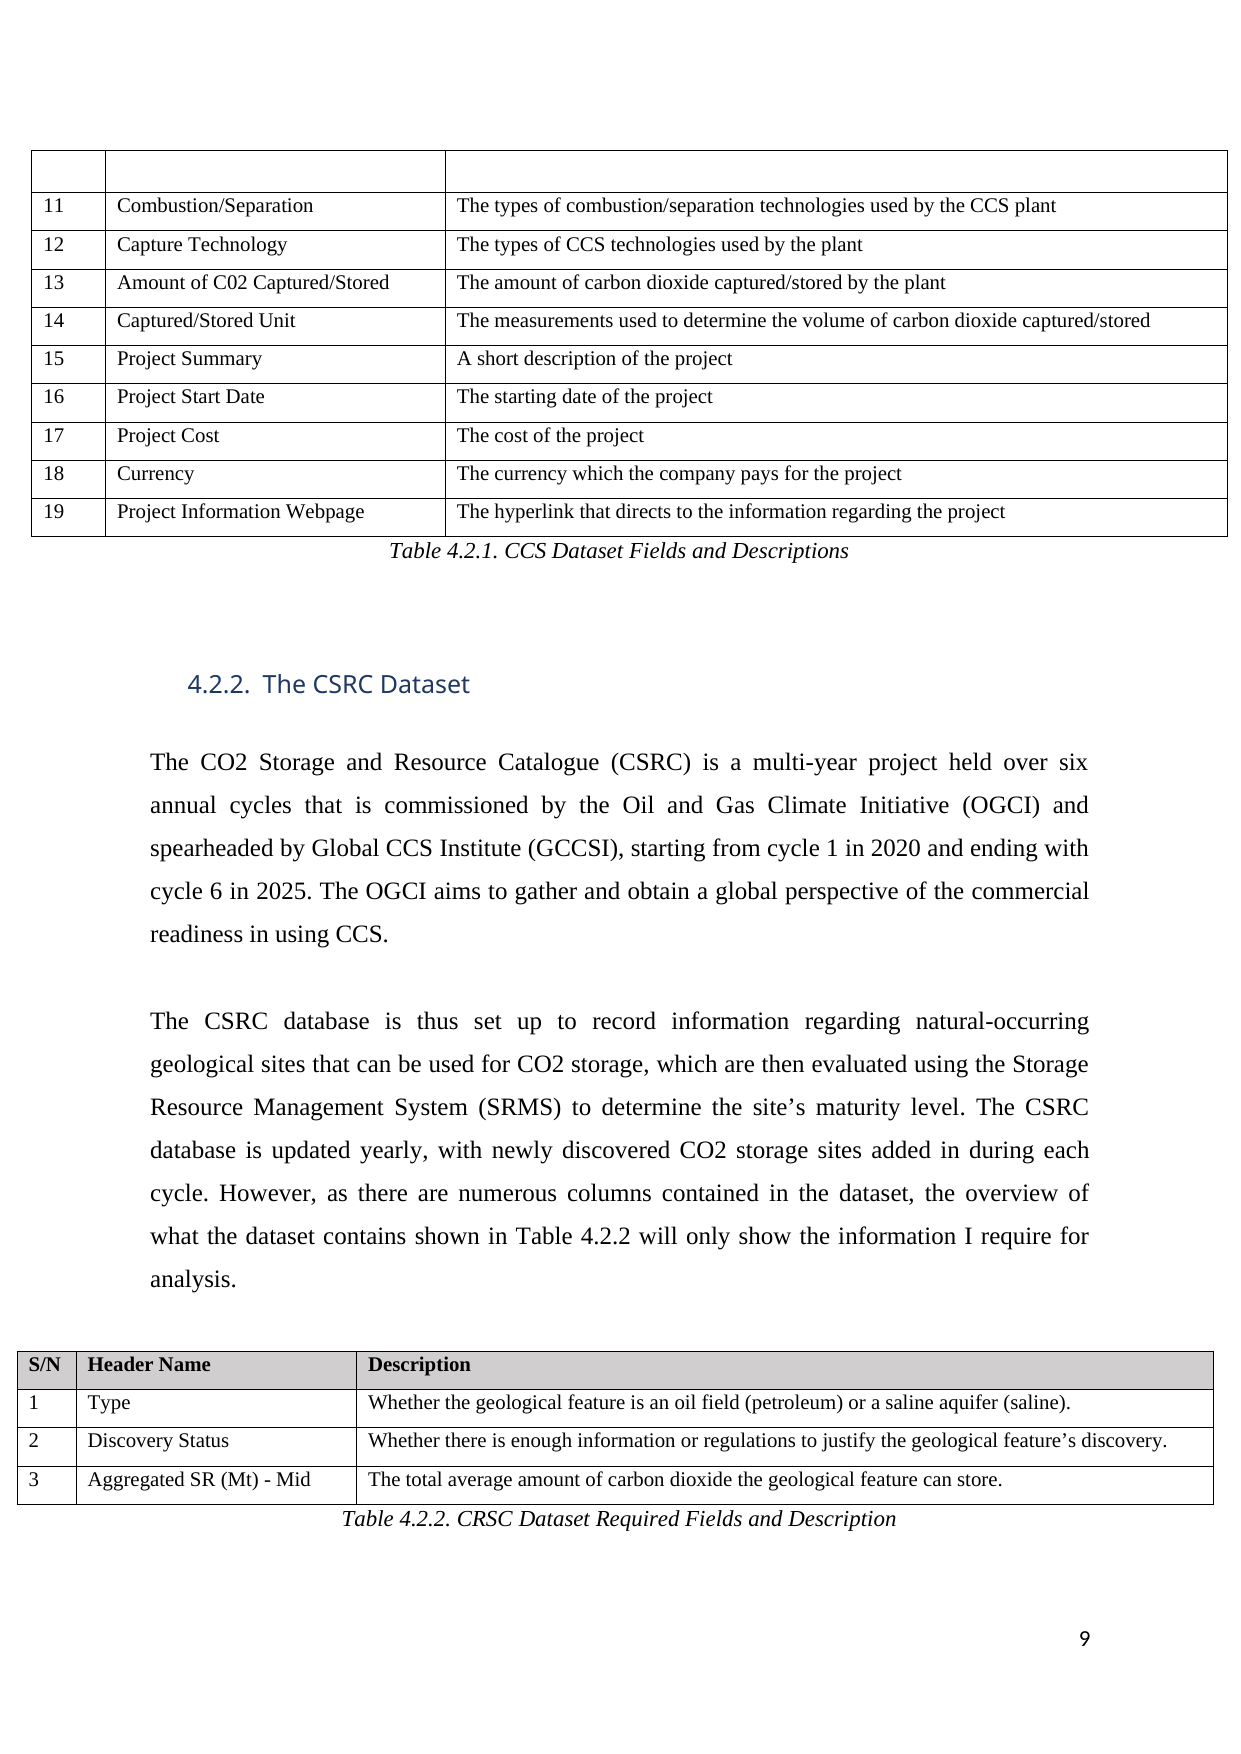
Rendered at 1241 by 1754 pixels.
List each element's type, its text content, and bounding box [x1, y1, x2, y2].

table_cell 16 [32, 384, 105, 422]
table_cell The starting date of the project [446, 384, 1227, 422]
table_cell 11 [32, 193, 105, 230]
table_cell Type [77, 1390, 356, 1427]
table_cell 10 [32, 151, 105, 192]
table_header S/N [18, 1352, 76, 1389]
text The CO2 Storage and Resource Catalogue (CSRC) is a multi-year project held over six annual cycles that is commissioned by the Oil and Gas Climate Initiative (OGCI) and spearheaded by Global CCS Institute (GCCSI), starting from cycle 1 in 2020 and ending with cycle 6 in 2025. The OGCI aims to gather and obtain a global perspective of the commercial readiness in using CCS. [150, 747, 1090, 948]
table_cell The types of CCS technologies used by the plant [446, 231, 1227, 269]
table_cell Amount of C02 Captured/Stored [106, 270, 445, 307]
table_cell 17 [32, 423, 105, 460]
table_cell Currency [106, 461, 445, 498]
table_header Description [357, 1352, 1213, 1389]
table_cell Project Cost [106, 423, 445, 460]
table_cell 18 [32, 461, 105, 498]
table_cell The measurements used to determine the volume of carbon dioxide captured/stored [446, 308, 1227, 345]
subtitle The CSRC Dataset [187, 667, 1090, 701]
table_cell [106, 151, 445, 192]
table_cell The types of combustion/separation technologies used by the CCS plant [446, 193, 1227, 230]
table_cell Aggregated SR (Mt) - Mid [77, 1467, 356, 1504]
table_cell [446, 151, 1227, 192]
table_header Header Name [77, 1352, 356, 1389]
table_cell 15 [32, 346, 105, 383]
table_cell The amount of carbon dioxide captured/stored by the plant [446, 270, 1227, 307]
table_cell Project Information Webpage [106, 499, 445, 536]
table_cell 13 [32, 270, 105, 307]
table_cell Capture Technology [106, 231, 445, 269]
table_cell Discovery Status [77, 1428, 356, 1466]
table_cell The hyperlink that directs to the information regarding the project [446, 499, 1227, 536]
table_cell Project Start Date [106, 384, 445, 422]
table_cell Whether there is enough information or regulations to justify the geological feature’s discovery. [357, 1428, 1213, 1466]
table_cell 19 [32, 499, 105, 536]
table_cell Project Summary [106, 346, 445, 383]
table_cell A short description of the project [446, 346, 1227, 383]
text The CSRC database is thus set up to record information regarding natural-occurring geological sites that can be used for CO2 storage, which are then evaluated using the Storage Resource Management System (SRMS) to determine the site’s maturity level. The CSRC database is updated yearly, with newly discovered CO2 storage sites added in during each cycle. However, as there are numerous columns contained in the dataset, the overview of what the dataset contains shown in Table 4.2.2 will only show the information I require for analysis. [150, 1006, 1090, 1293]
table_cell Captured/Stored Unit [106, 308, 445, 345]
text Table 4.2.2. CRSC Dataset Required Fields and Description [150, 1505, 1090, 1531]
table_cell Combustion/Separation [106, 193, 445, 230]
text Table 4.2.1. CCS Dataset Fields and Descriptions [150, 537, 1090, 564]
table_cell 1 [18, 1390, 76, 1427]
table_cell The currency which the company pays for the project [446, 461, 1227, 498]
table_cell Whether the geological feature is an oil field (petroleum) or a saline aquifer (saline). [357, 1390, 1213, 1427]
table_cell 3 [18, 1467, 76, 1504]
table_cell 12 [32, 231, 105, 269]
table_cell The cost of the project [446, 423, 1227, 460]
table_cell 2 [18, 1428, 76, 1466]
table_cell 14 [32, 308, 105, 345]
table_cell The total average amount of carbon dioxide the geological feature can store. [357, 1467, 1213, 1504]
